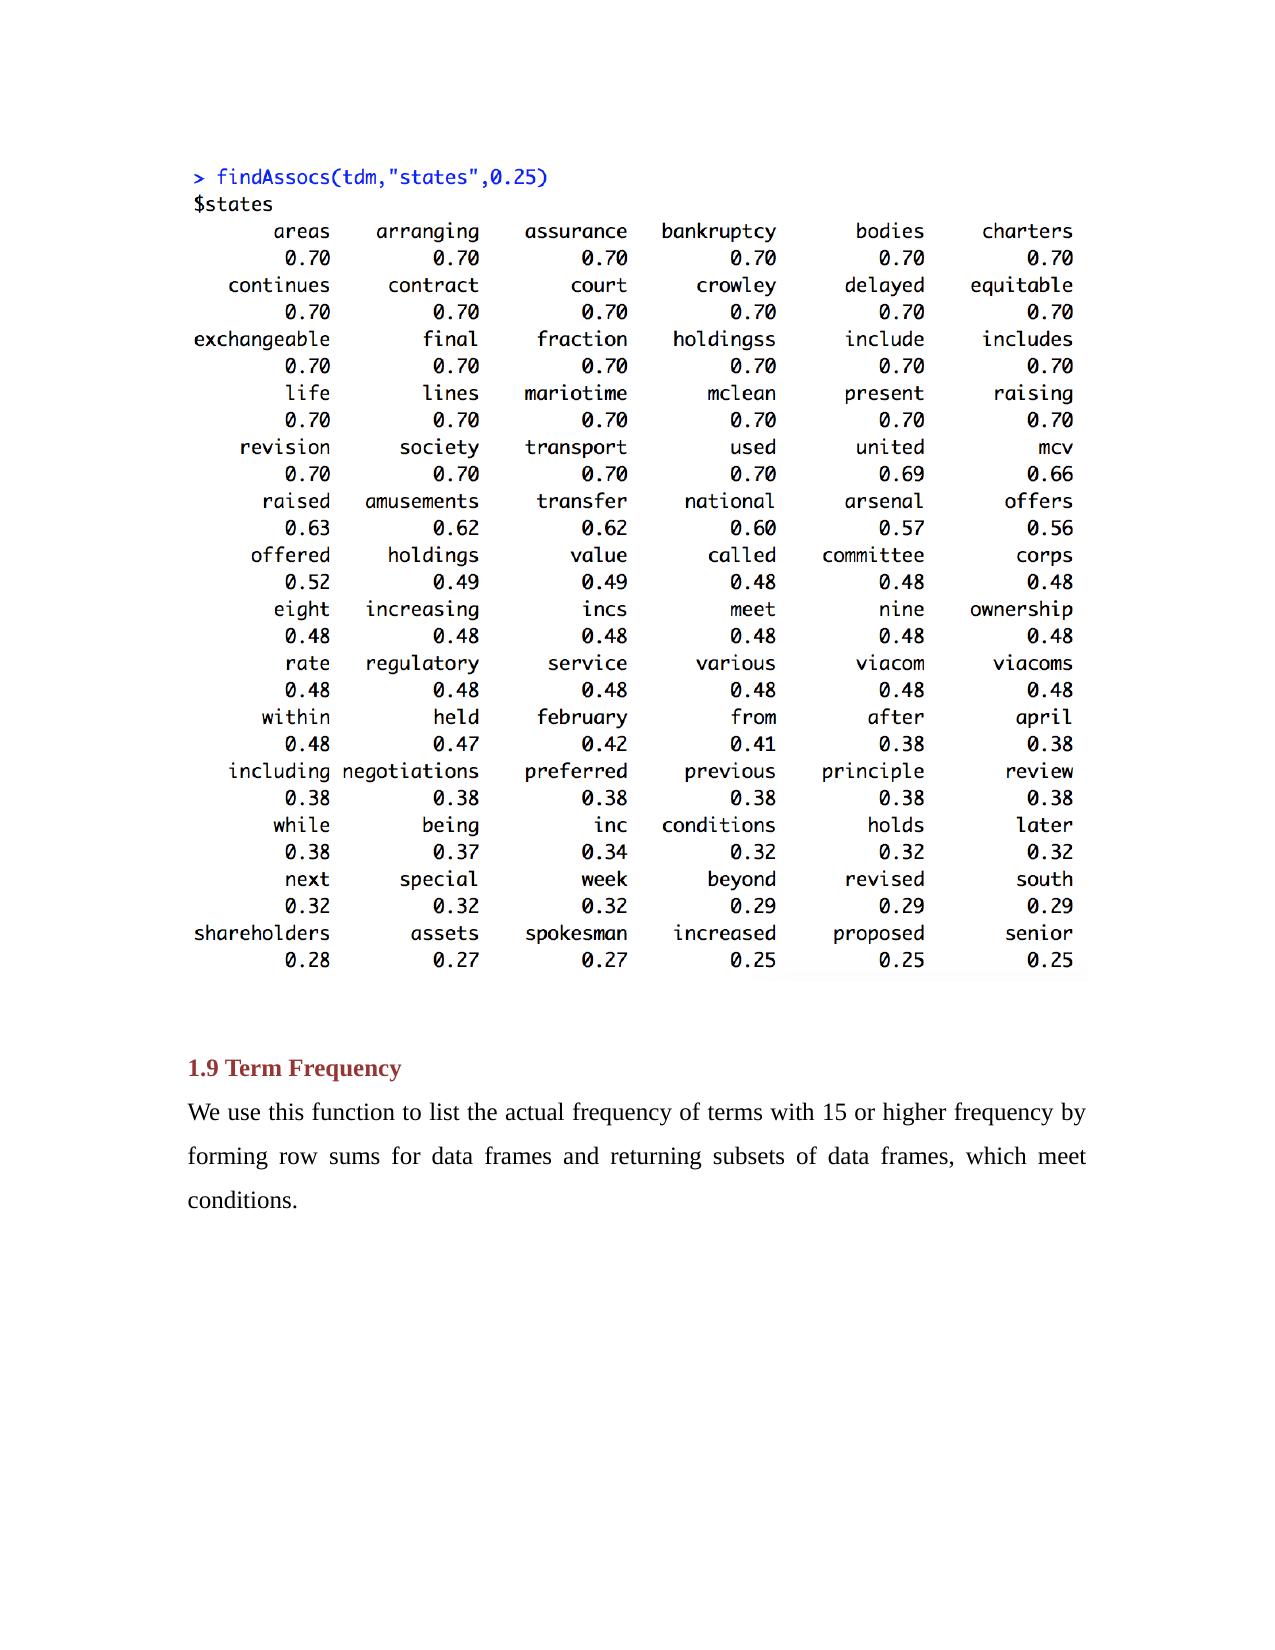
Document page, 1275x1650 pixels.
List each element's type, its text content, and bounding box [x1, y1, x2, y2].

text We use this function to list the actual frequency of terms with 15 or higher frequency by forming row sums for data frames and returning subsets of data frames, which meet conditions. [187, 1089, 1087, 1222]
text 1.9 Term Frequency [187, 1045, 1087, 1089]
picture [187, 164, 1088, 981]
